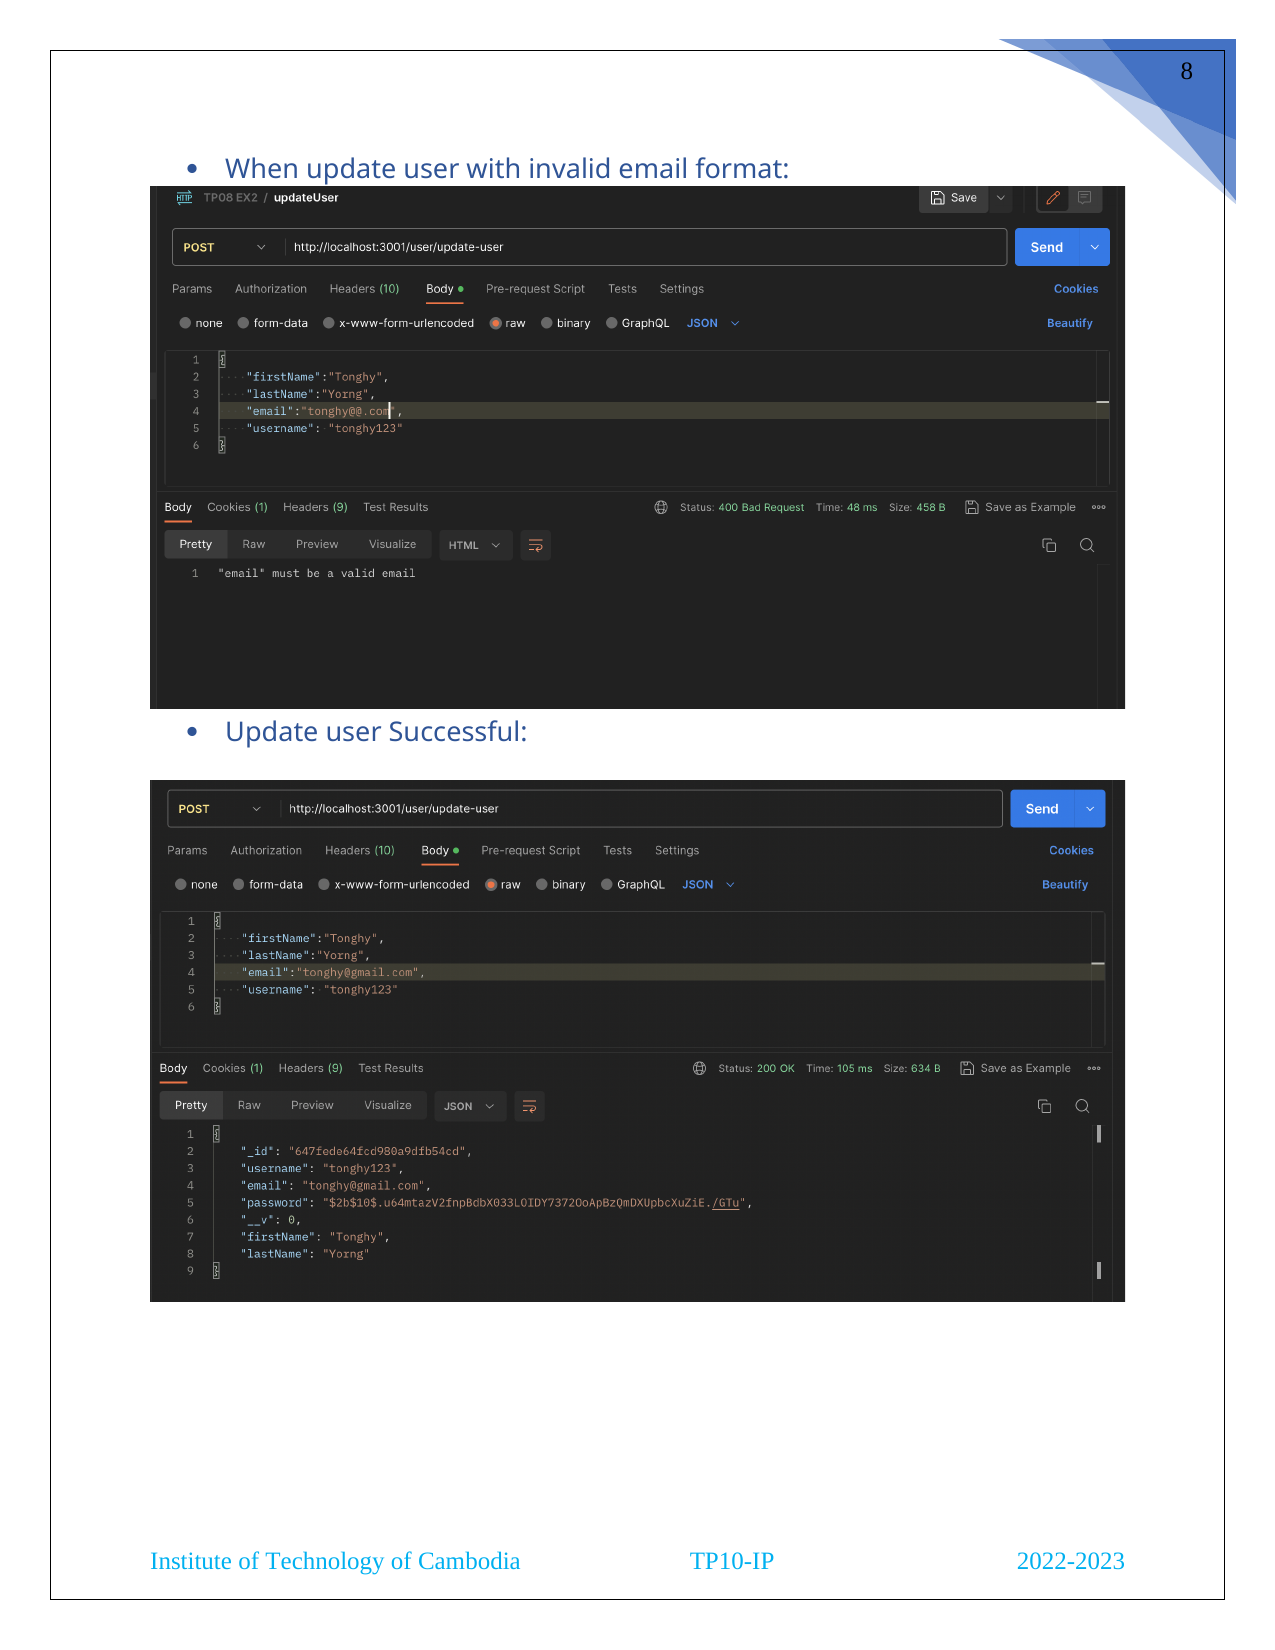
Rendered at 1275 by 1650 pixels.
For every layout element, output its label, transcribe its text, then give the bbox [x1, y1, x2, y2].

subtitle When update user with invalid email format: [187, 150, 1125, 186]
picture [150, 51, 1224, 709]
picture [997, 39, 1236, 205]
subtitle Update user Successful: [187, 713, 1125, 749]
picture [150, 780, 1125, 1302]
